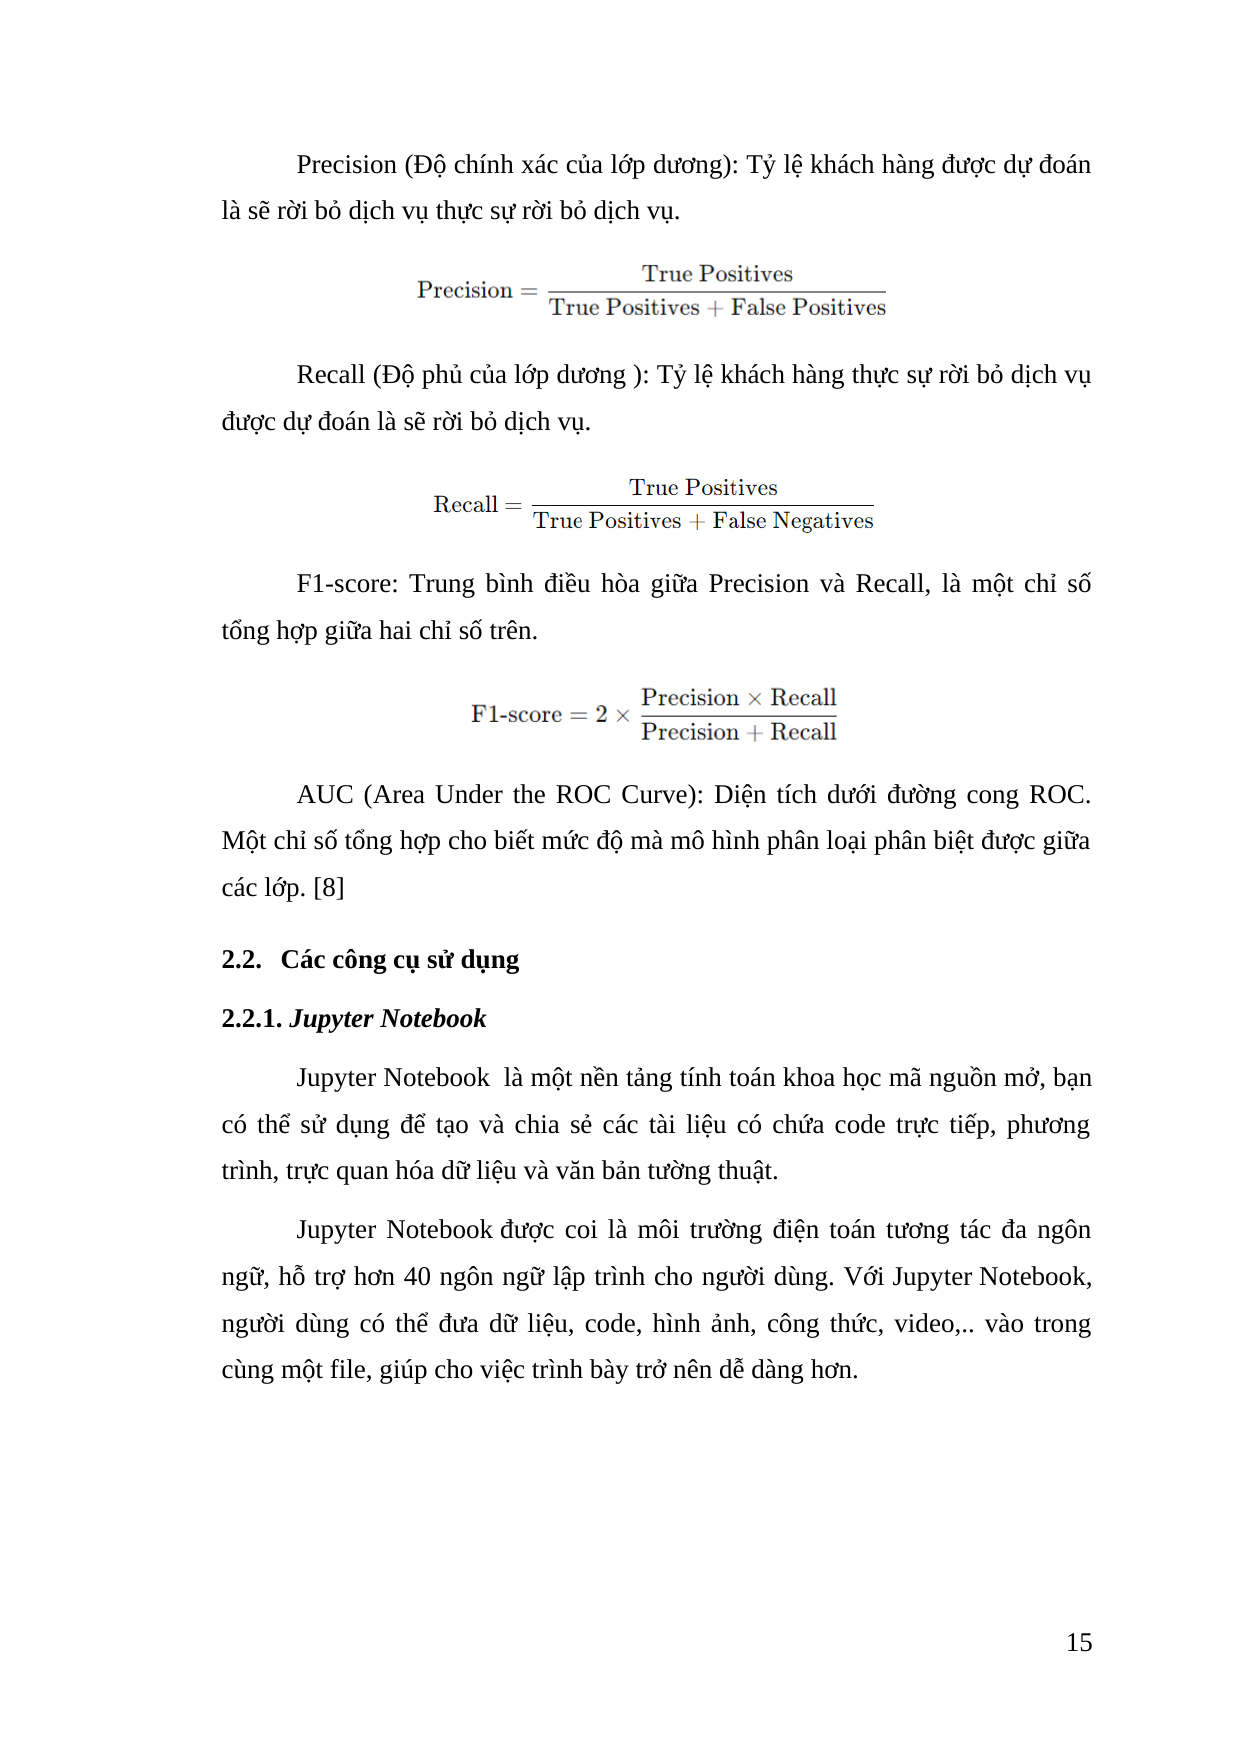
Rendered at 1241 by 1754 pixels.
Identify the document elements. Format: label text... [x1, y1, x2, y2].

text Jupyter Notebook là một nền tảng tính toán khoa học mã nguồn mở, bạn có thể sử dụng để tạo và chia sẻ các tài liệu có chứa code trực tiếp, phương trình, trực quan hóa dữ liệu và văn bản tường thuật. [221, 1061, 1092, 1186]
picture [466, 673, 848, 750]
subtitle Jupyter Notebook [221, 1002, 1092, 1033]
text AUC (Area Under the ROC Curve): Diện tích dưới đường cong ROC. Một chỉ số tổng hợp cho biết mức độ mà mô hình phân loại phân biệt được giữa các lớp. [221, 778, 1092, 902]
text F1-score: Trung bình điều hòa giữa Precision và Recall, là một chỉ số tổng hợp giữa hai chỉ số trên. [221, 567, 1092, 645]
text Precision (Độ chính xác của lớp dương): Tỷ lệ khách hàng được dự đoán là sẽ rời bỏ dịch vụ thực sự rời bỏ dịch vụ. [221, 148, 1092, 226]
picture [428, 464, 886, 540]
text Jupyter Notebook được coi là môi trường điện toán tương tác đa ngôn ngữ, hỗ trợ hơn 40 ngôn ngữ lập trình cho người dùng. Với Jupyter Notebook, người dùng có thể đưa dữ liệu, code, hình ảnh, công thức, video,.. vào trong cùng một file, giúp cho việc trình bày trở nên dễ dàng hơn. [221, 1213, 1092, 1385]
subtitle Các công cụ sử dụng [221, 943, 1092, 974]
text Recall (Độ phủ của lớp dương ): Tỷ lệ khách hàng thực sự rời bỏ dịch vụ được dự đoán là sẽ rời bỏ dịch vụ. [221, 358, 1092, 436]
picture [411, 253, 903, 331]
